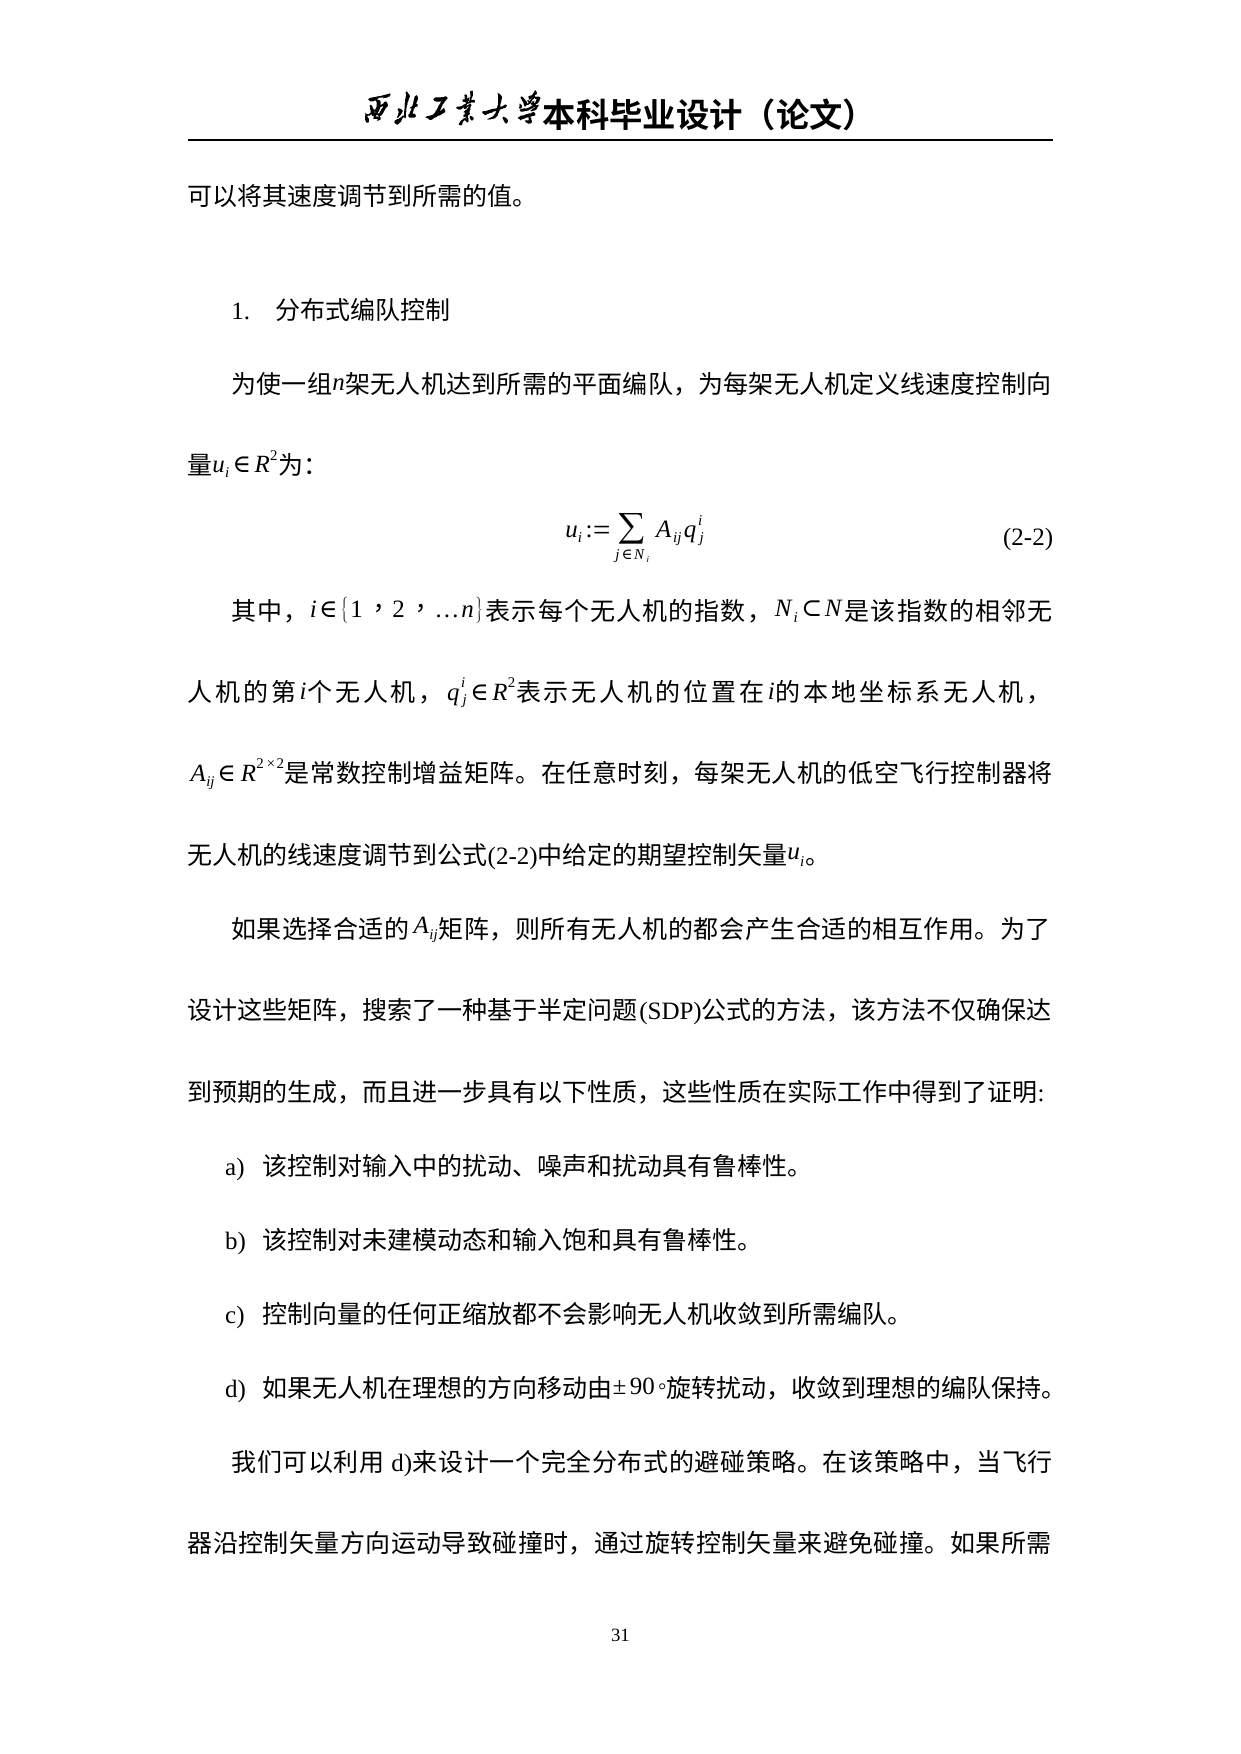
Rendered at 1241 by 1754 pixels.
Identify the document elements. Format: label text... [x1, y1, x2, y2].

text 其中，表示每个无人机的指数，是该指数的相邻无人机的第个无人机，表示无人机的位置在的本地坐标系无人机，是常数控制增益矩阵。在任意时刻，每架无人机的低空飞行控制器将无人机的线速度调节到公式(2-2)中给定的期望控制矢量。 [187, 577, 1053, 886]
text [187, 162, 1053, 227]
list 如果无人机在理想的方向移动由旋转扰动，收敛到理想的编队保持。 [225, 1354, 1053, 1419]
list 该控制对输入中的扰动、噪声和扰动具有鲁棒性。 [225, 1132, 1053, 1197]
text 为使一组架无人机达到所需的平面编队，为每架无人机定义线速度控制向量为： [187, 350, 1053, 496]
list 控制向量的任何正缩放都不会影响无人机收敛到所需编队。 [225, 1280, 1053, 1345]
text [187, 1428, 1053, 1574]
list 该控制对未建模动态和输入饱和具有鲁棒性。 [225, 1206, 1053, 1271]
text (2-2) [187, 505, 1053, 570]
text 如果选择合适的矩阵，则所有无人机的都会产生合适的相互作用。为了设计这些矩阵，搜索了一种基于半定问题(SDP)公式的方法，该方法不仅确保达到预期的生成，而且进一步具有以下性质，这些性质在实际工作中得到了证明: [187, 895, 1053, 1123]
list 分布式编队控制 [231, 276, 1053, 341]
